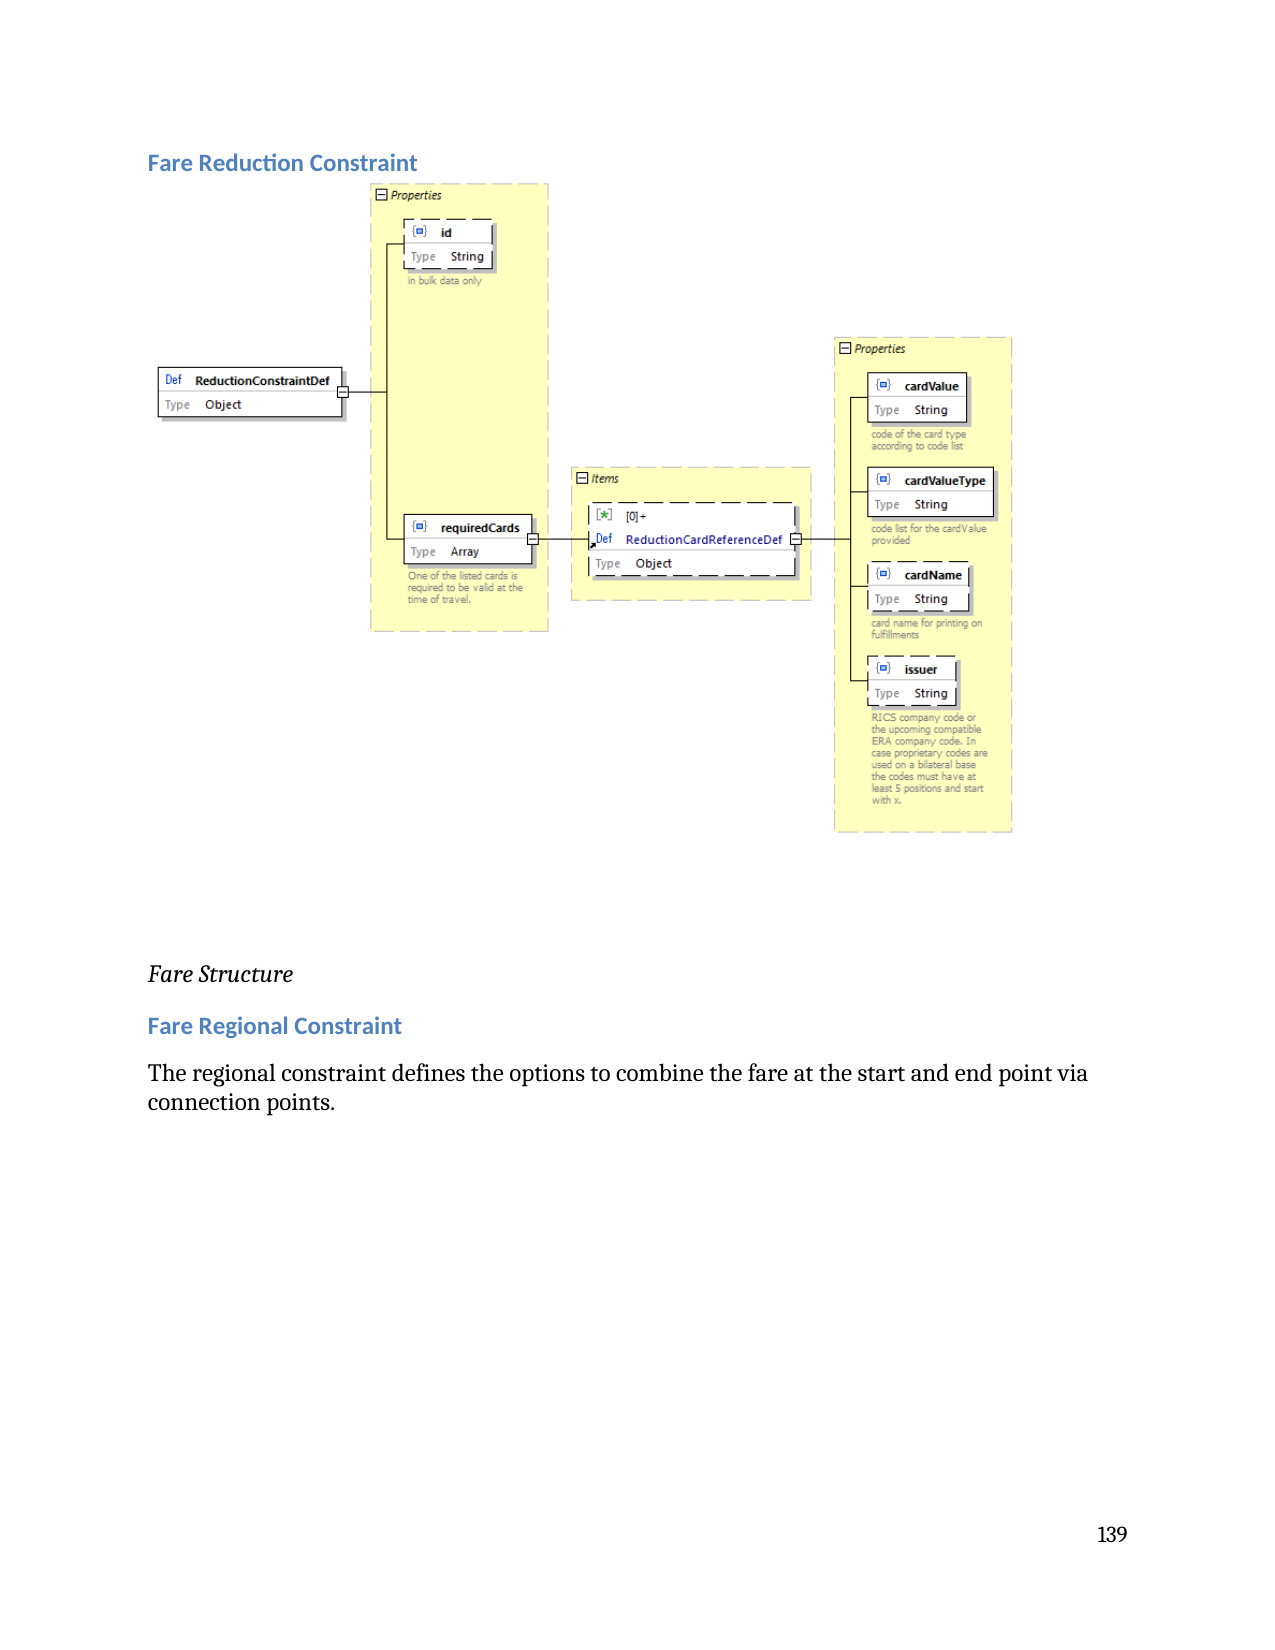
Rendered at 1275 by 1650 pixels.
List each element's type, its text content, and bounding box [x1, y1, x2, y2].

text Fare Structure [148, 960, 1127, 989]
picture [147, 178, 1023, 940]
subtitle Fare Reduction Constraint [148, 148, 1127, 178]
subtitle Fare Regional Constraint [148, 1010, 1127, 1040]
text The regional constraint defines the options to combine the fare at the start and end point via connection points. [148, 1059, 1127, 1117]
